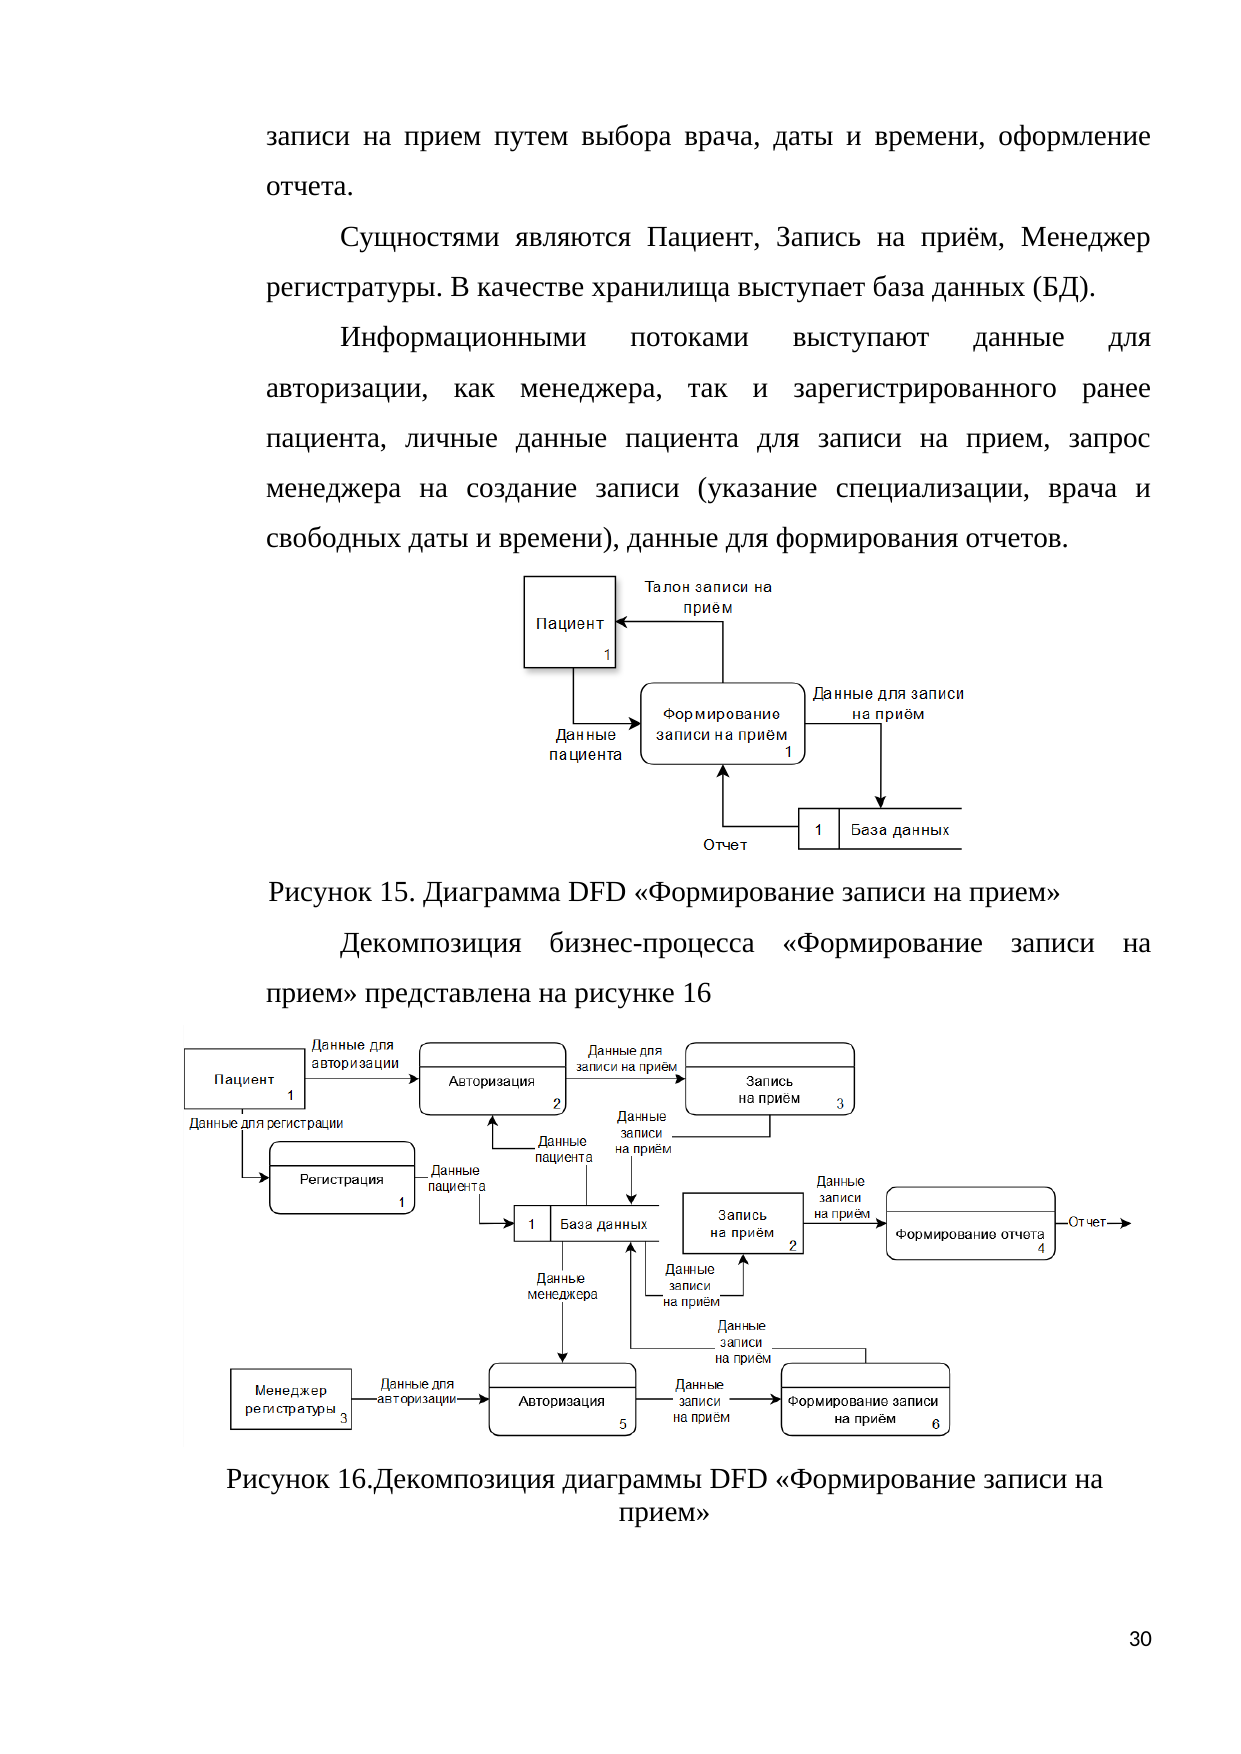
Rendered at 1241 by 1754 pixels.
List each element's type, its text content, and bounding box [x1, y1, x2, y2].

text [266, 118, 1152, 202]
text Декомпозиция бизнес-процесса «Формирование записи на прием» представлена на рисунке 16 [266, 925, 1152, 1008]
text Рисунок 15. Диаграмма DFD «Формирование записи на прием» [177, 874, 1152, 908]
picture [183, 1025, 1145, 1447]
text Сущностями являются Пациент, Запись на приём, Менеджер регистратуры. В качестве хранилища выступает база данных (БД). [266, 219, 1152, 303]
picture [517, 571, 975, 861]
text Рисунок 16.Декомпозиция диаграммы DFD «Формирование записи на прием» [177, 1461, 1152, 1528]
text Информационными потоками выступают данные для авторизации, как менеджера, так и зарегистрированного ранее пациента, личные данные пациента для записи на прием, запрос менеджера на создание записи (указание специализации, врача и свободных даты и времени), данные для формирования отчетов. [266, 319, 1152, 554]
